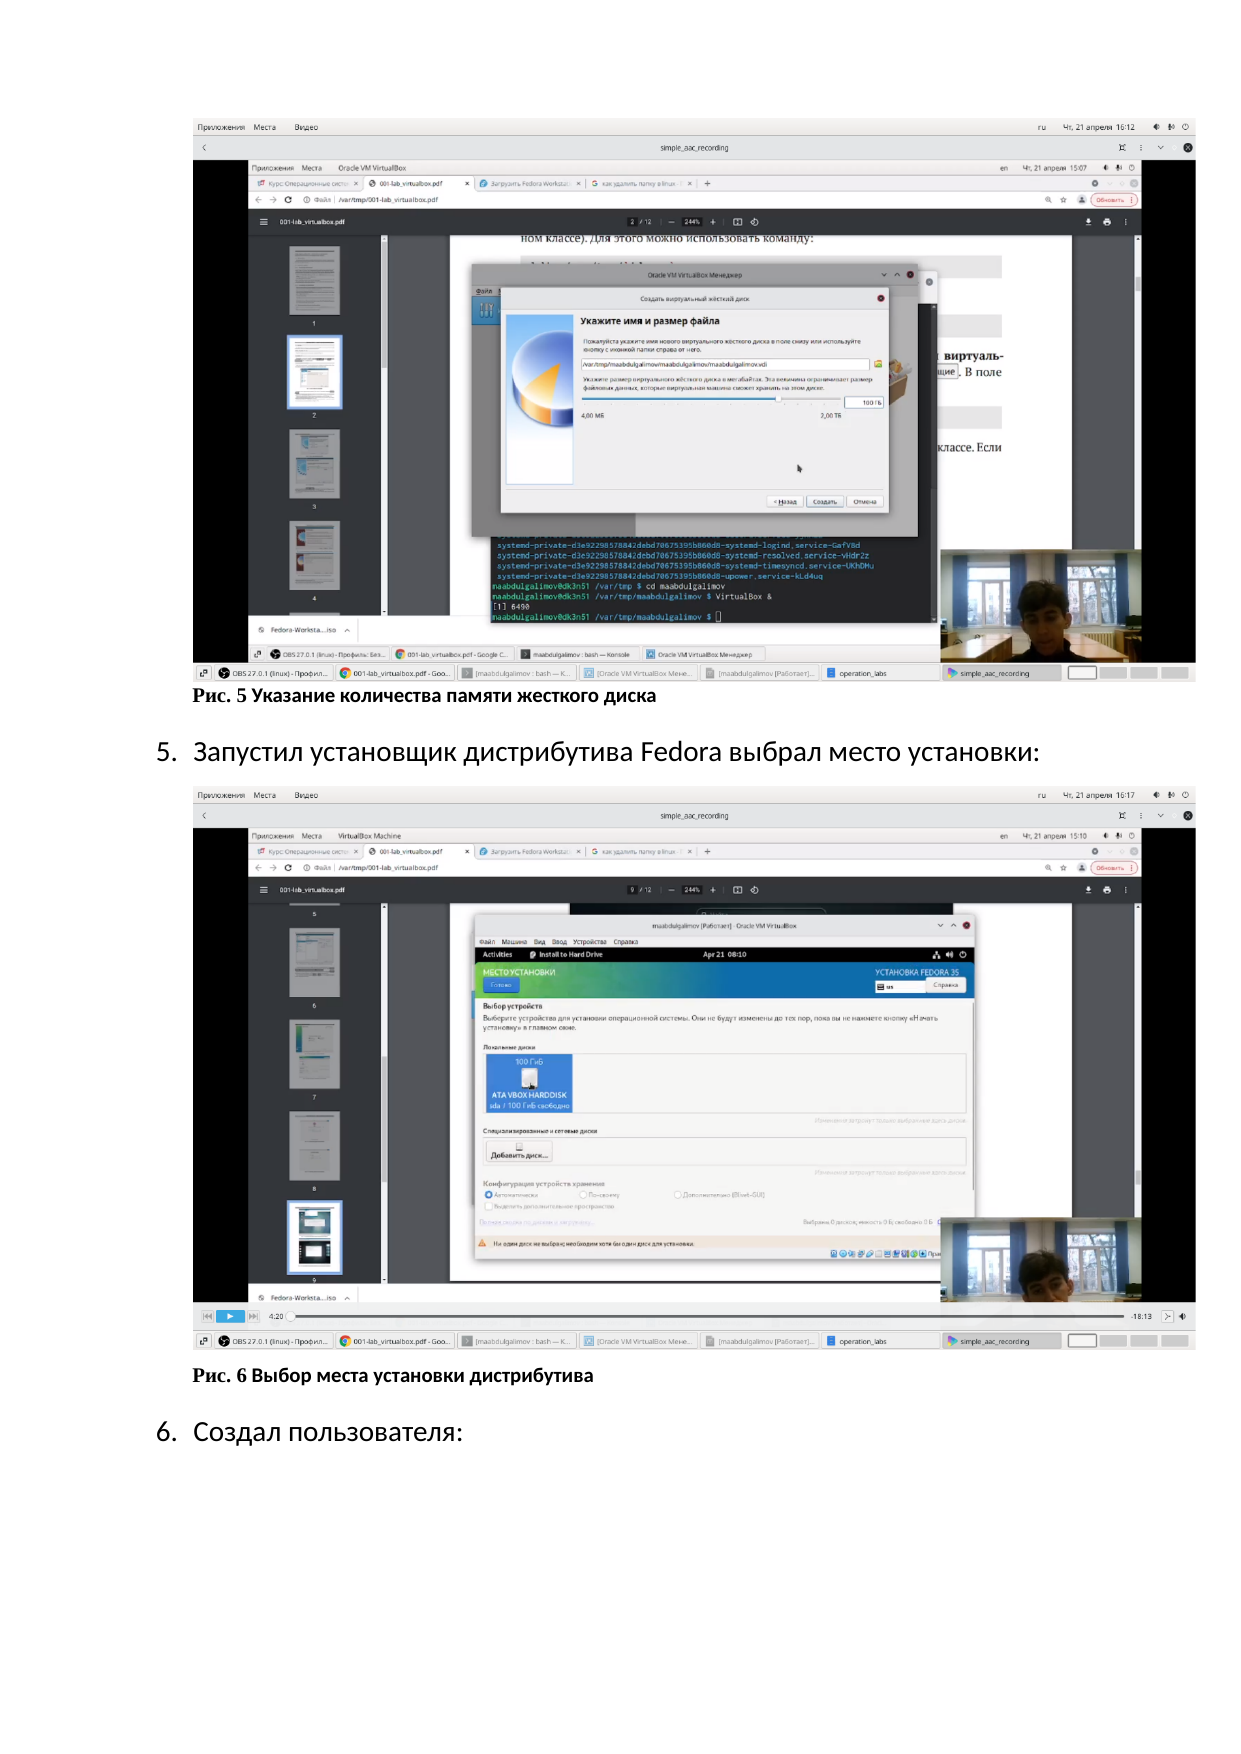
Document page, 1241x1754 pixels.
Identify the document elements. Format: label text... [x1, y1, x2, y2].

list Создал пользователя: [156, 1413, 1122, 1448]
text Рис. 5 Указание количества памяти жесткого диска [118, 682, 1122, 707]
list Запустил установщик дистрибутива Fedora выбрал место установки: [156, 733, 1122, 768]
picture [193, 118, 1196, 682]
text Рис. 6 Выбор места установки дистрибутива [118, 1362, 1122, 1387]
picture [193, 786, 1196, 1350]
